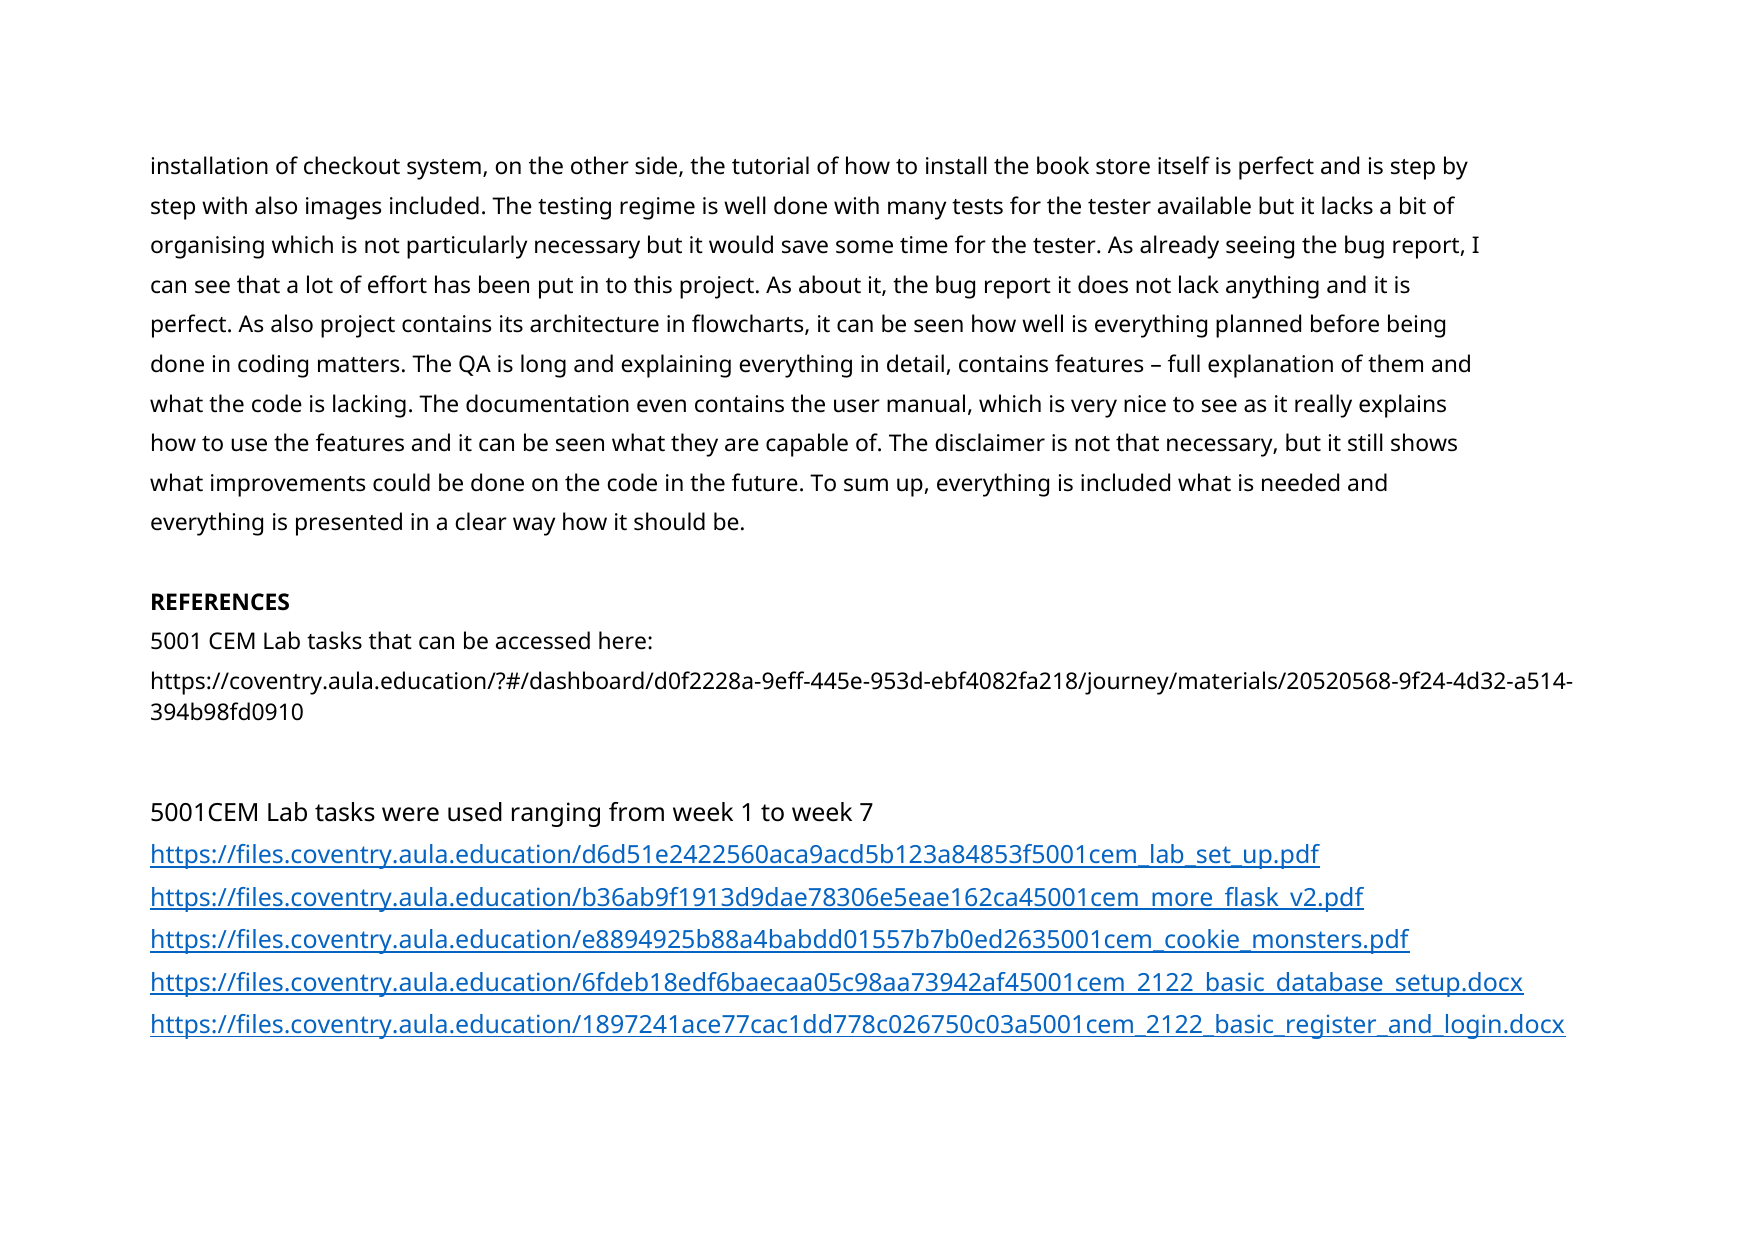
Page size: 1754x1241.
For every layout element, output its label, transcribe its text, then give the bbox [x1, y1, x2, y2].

text 5001CEM Lab tasks were used ranging from week 1 to week 7 [150, 795, 1604, 829]
text done in coding matters. The QA is long and explaining everything in detail, contains features – full explanation of them and [150, 348, 1604, 379]
text 5001 CEM Lab tasks that can be accessed here: [150, 625, 1604, 656]
text what improvements could be done on the code in the future. To sum up, everything is included what is needed and [150, 467, 1604, 498]
text everything is presented in a clear way how it should be. [150, 506, 1604, 537]
text perfect. As also project contains its architecture in flowcharts, it can be seen how well is everything planned before being [150, 308, 1604, 339]
text https://files.coventry.aula.education/d6d51e2422560aca9acd5b123a84853f5001cem_lab_set_up.pdf [150, 837, 1604, 871]
text https://coventry.aula.education/?#/dashboard/d0f2228a-9eff-445e-953d-ebf4082fa218/journey/materials/20520568-9f24-4d32-a514-394b98fd0910 [150, 664, 1604, 727]
text REFERENCES [150, 585, 1604, 617]
text can see that a lot of effort has been put in to this project. As about it, the bug report it does not lack anything and it is [150, 269, 1604, 300]
text how to use the features and it can be seen what they are capable of. The disclaimer is not that necessary, but it still shows [150, 427, 1604, 458]
text https://files.coventry.aula.education/b36ab9f1913d9dae78306e5eae162ca45001cem_more_flask_v2.pdf [150, 879, 1604, 914]
text https://files.coventry.aula.education/e8894925b88a4babdd01557b7b0ed2635001cem_cookie_monsters.pdf [150, 922, 1604, 956]
text step with also images included. The testing regime is well done with many tests for the tester available but it lacks a bit of [150, 189, 1604, 221]
text installation of checkout system, on the other side, the tutorial of how to install the book store itself is perfect and is step by [150, 150, 1604, 181]
text https://files.coventry.aula.education/1897241ace77cac1dd778c026750c03a5001cem_2122_basic_register_and_login.docx [150, 1007, 1604, 1041]
text organising which is not particularly necessary but it would save some time for the tester. As already seeing the bug report, I [150, 229, 1604, 260]
text https://files.coventry.aula.education/6fdeb18edf6baecaa05c98aa73942af45001cem_2122_basic_database_setup.docx [150, 964, 1604, 998]
text what the code is lacking. The documentation even contains the user manual, which is very nice to see as it really explains [150, 387, 1604, 419]
